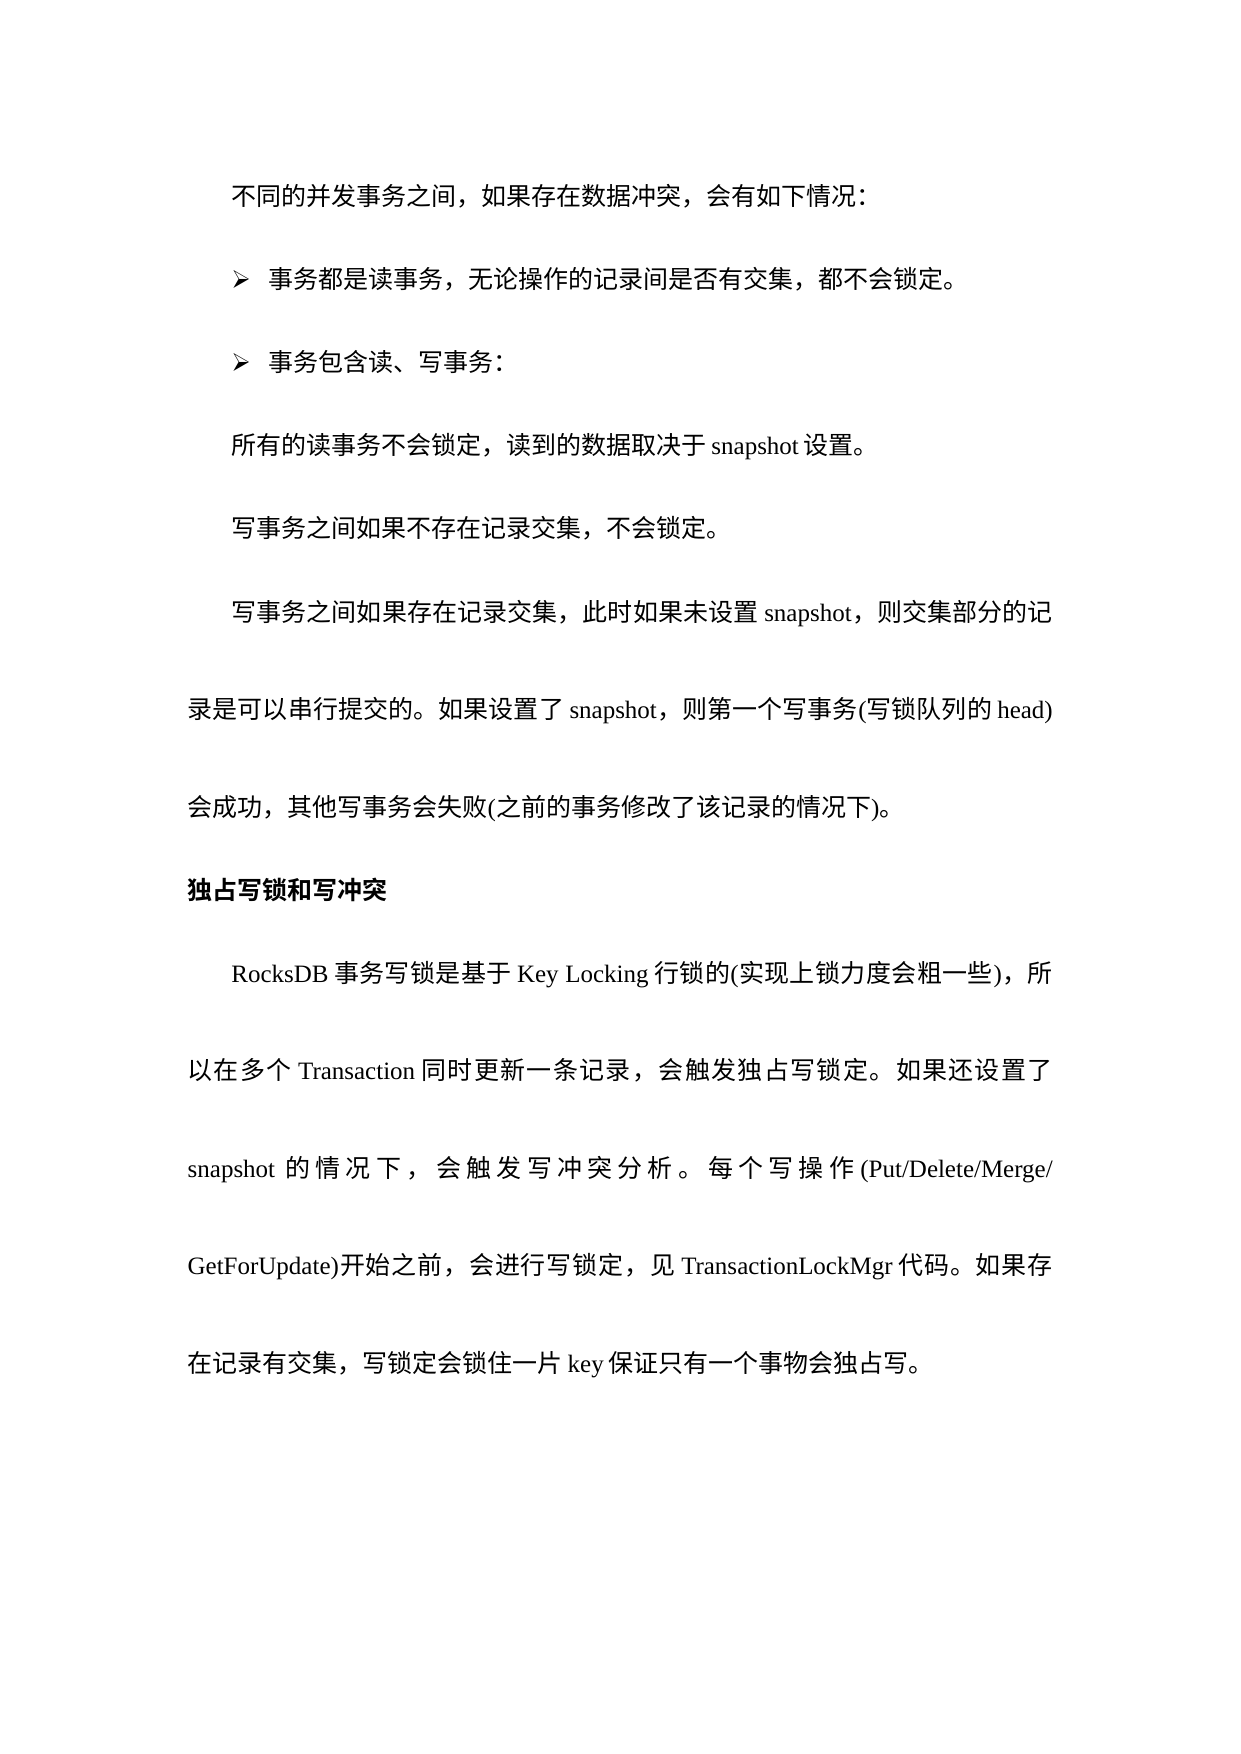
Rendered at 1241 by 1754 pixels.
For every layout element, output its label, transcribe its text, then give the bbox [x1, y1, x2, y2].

list 事务都是读事务，无论操作的记录间是否有交集，都不会锁定。 [231, 245, 1053, 310]
subtitle 独占写锁和写冲突 [187, 856, 1053, 921]
list 事务包含读、写事务： [231, 328, 1053, 393]
text 写事务之间如果存在记录交集，此时如果未设置snapshot，则交集部分的记录是可以串行提交的。如果设置了snapshot，则第一个写事务(写锁队列的head)会成功，其他写事务会失败(之前的事务修改了该记录的情况下)。 [187, 578, 1053, 838]
text 所有的读事务不会锁定，读到的数据取决于snapshot设置。 [187, 411, 1053, 476]
text 写事务之间如果不存在记录交集，不会锁定。 [187, 494, 1053, 559]
text RocksDB事务写锁是基于Key Locking行锁的(实现上锁力度会粗一些)，所以在多个Transaction同时更新一条记录，会触发独占写锁定。如果还设置了snapshot的情况下，会触发写冲突分析。每个写操作(Put/Delete/Merge/GetForUpdate)开始之前，会进行写锁定，见TransactionLockMgr代码。如果存在记录有交集，写锁定会锁住一片key保证只有一个事物会独占写。 [187, 939, 1053, 1394]
text 不同的并发事务之间，如果存在数据冲突，会有如下情况： [187, 162, 1053, 227]
